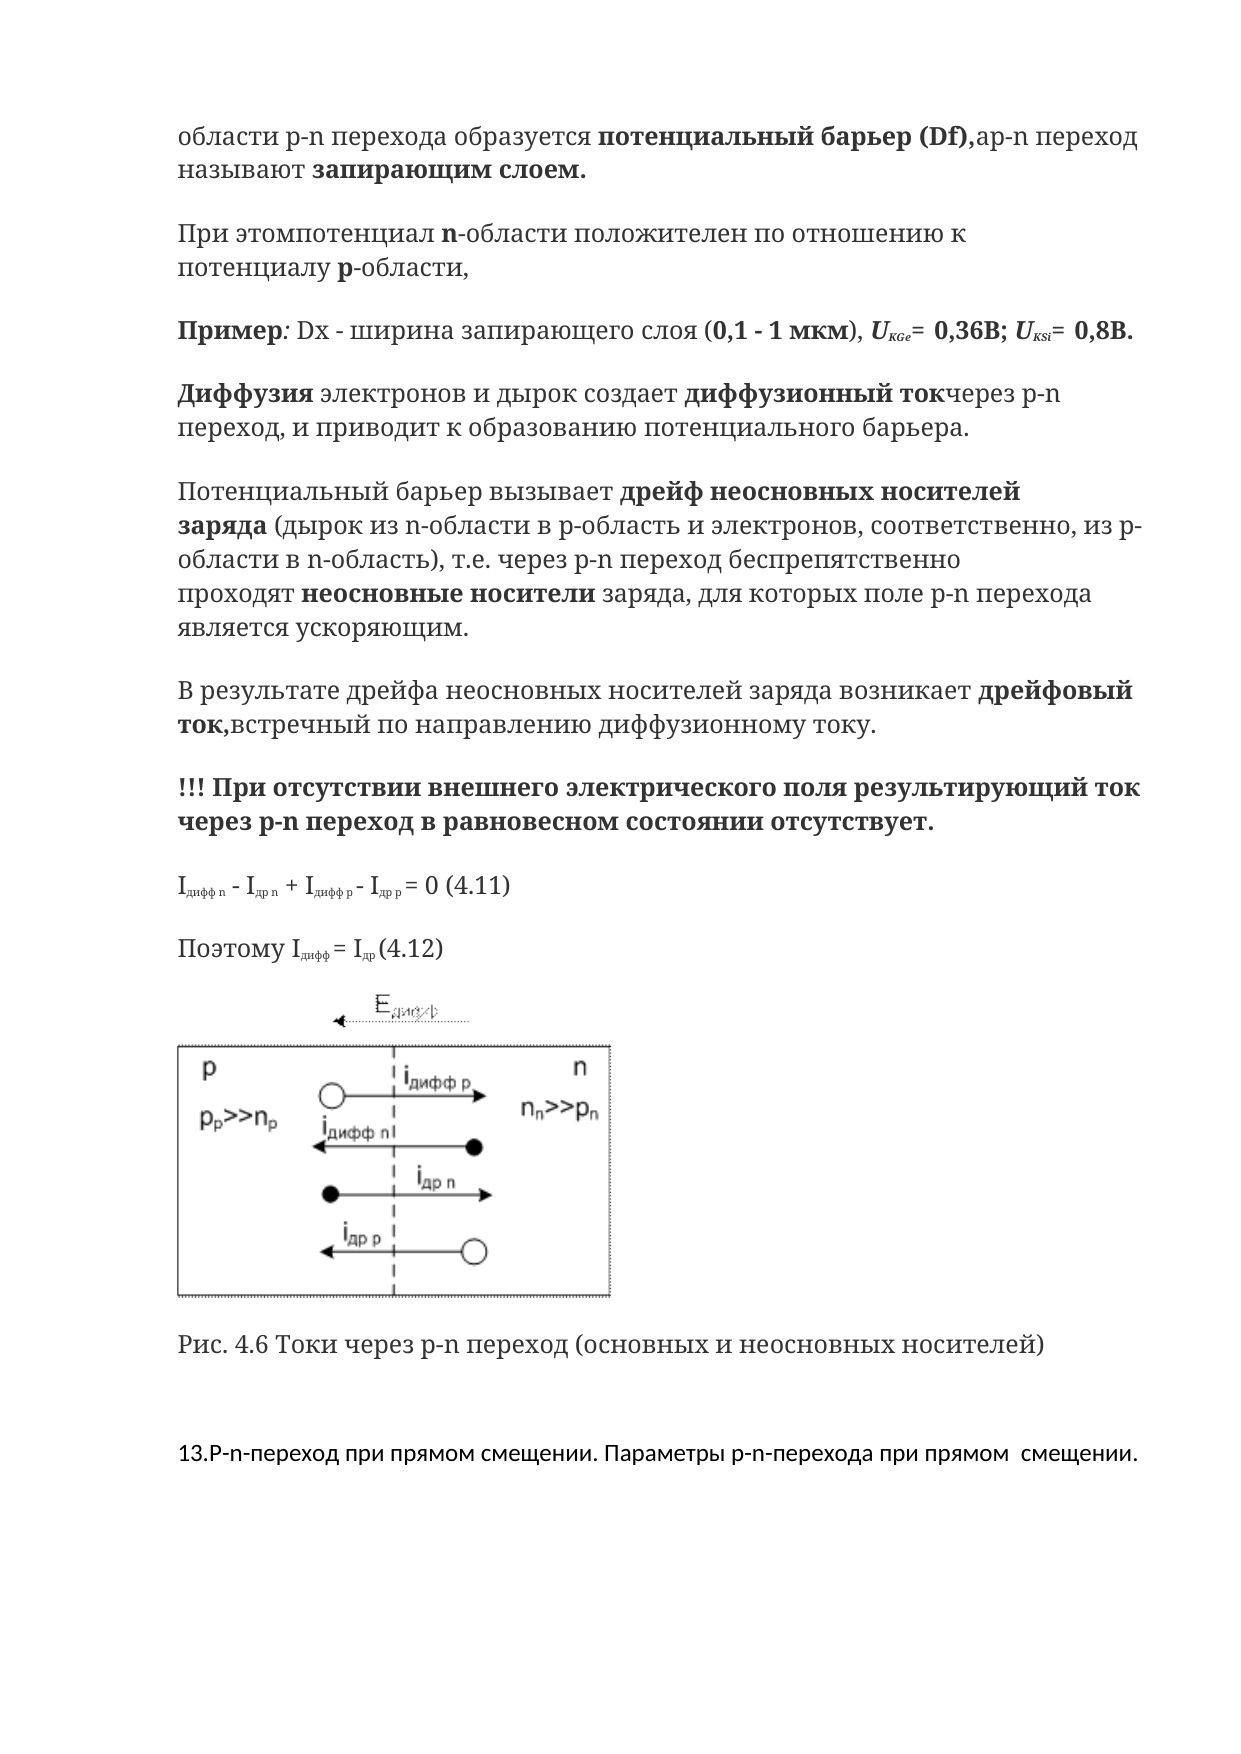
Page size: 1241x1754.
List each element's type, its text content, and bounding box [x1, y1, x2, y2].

text 13.P-n-переход при прямом смещении. Параметры р-n-перехода при прямом смещении. [177, 1437, 1152, 1467]
text Потенциальный барьер вызывает дрейф неосновных носителей заряда (дырок из n-области в р-область и электронов, соответственно, из р-области в n-область), т.е. через р-n переход беспрепятственно проходят неосновные носители заряда, для которых поле p-n перехода является ускоряющим. [177, 473, 1152, 643]
text Рис. 4.6 Токи через p-n переход (основных и неосновных носителей) [177, 1327, 1152, 1361]
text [177, 118, 1152, 186]
text Iдифф n - Iдр n + Iдифф p - Iдр p = 0 (4.11) [177, 867, 1152, 901]
picture [177, 993, 612, 1298]
text В результате дрейфа неосновных носителей заряда возникает дрейфовый ток,встречный по направлению диффузионному току. [177, 673, 1152, 741]
text Пример: Dx - ширина запирающего слоя (0,1 - 1 мкм), UKGe= 0,36В; UKSi= 0,8В. [177, 313, 1152, 347]
text Диффузия электронов и дырок создает диффузионный токчерез р-n переход, и приводит к образованию потенциального барьера. [177, 376, 1152, 444]
text При этомпотенциал n-области положителен по отношению к потенциалу р-области, [177, 215, 1152, 283]
text !!! При отсутствии внешнего электрического поля результирующий ток через p-n переход в равновесном состоянии отсутствует. [177, 770, 1152, 838]
text Поэтому Iдифф = Iдр (4.12) [177, 931, 1152, 964]
